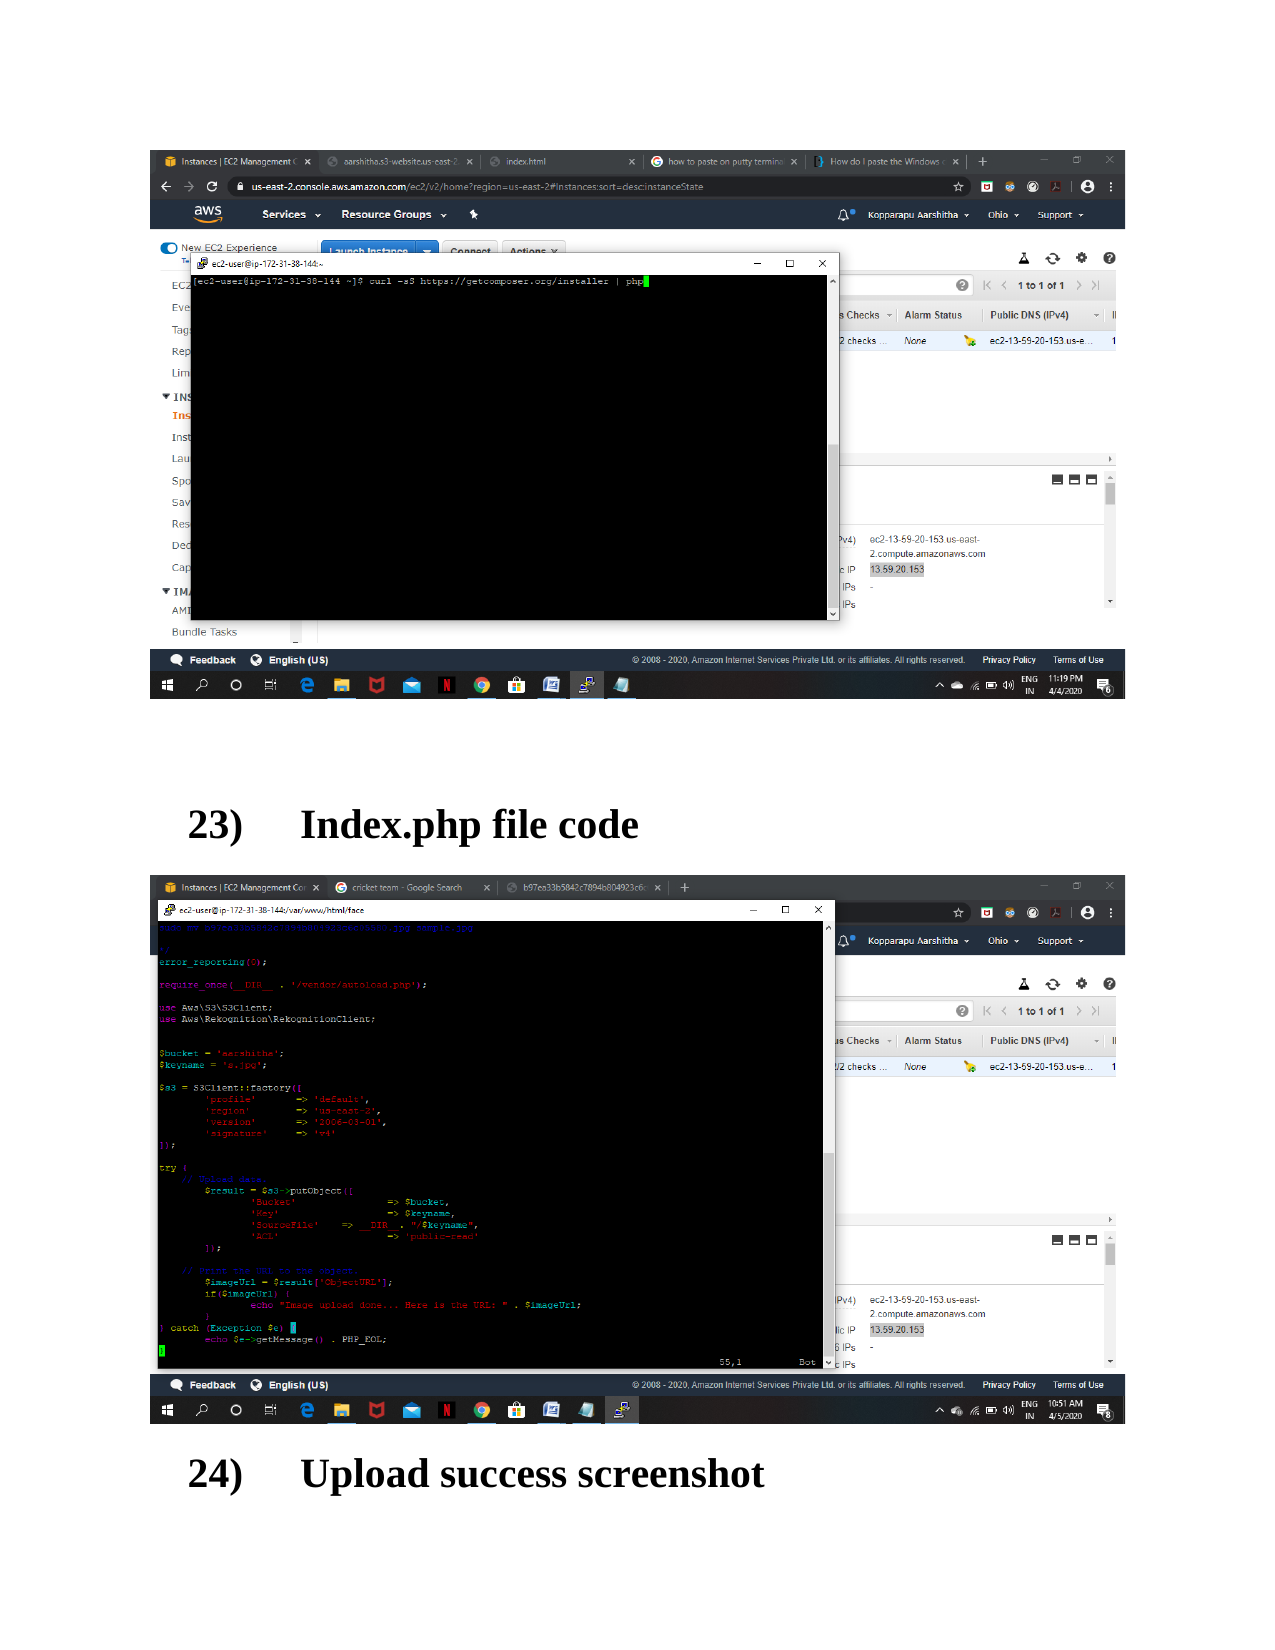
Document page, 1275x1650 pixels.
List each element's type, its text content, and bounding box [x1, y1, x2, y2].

list Upload success screenshot [187, 1448, 1125, 1496]
list Index.php file code [187, 799, 1125, 847]
picture [150, 875, 1125, 1424]
picture [150, 150, 1125, 699]
